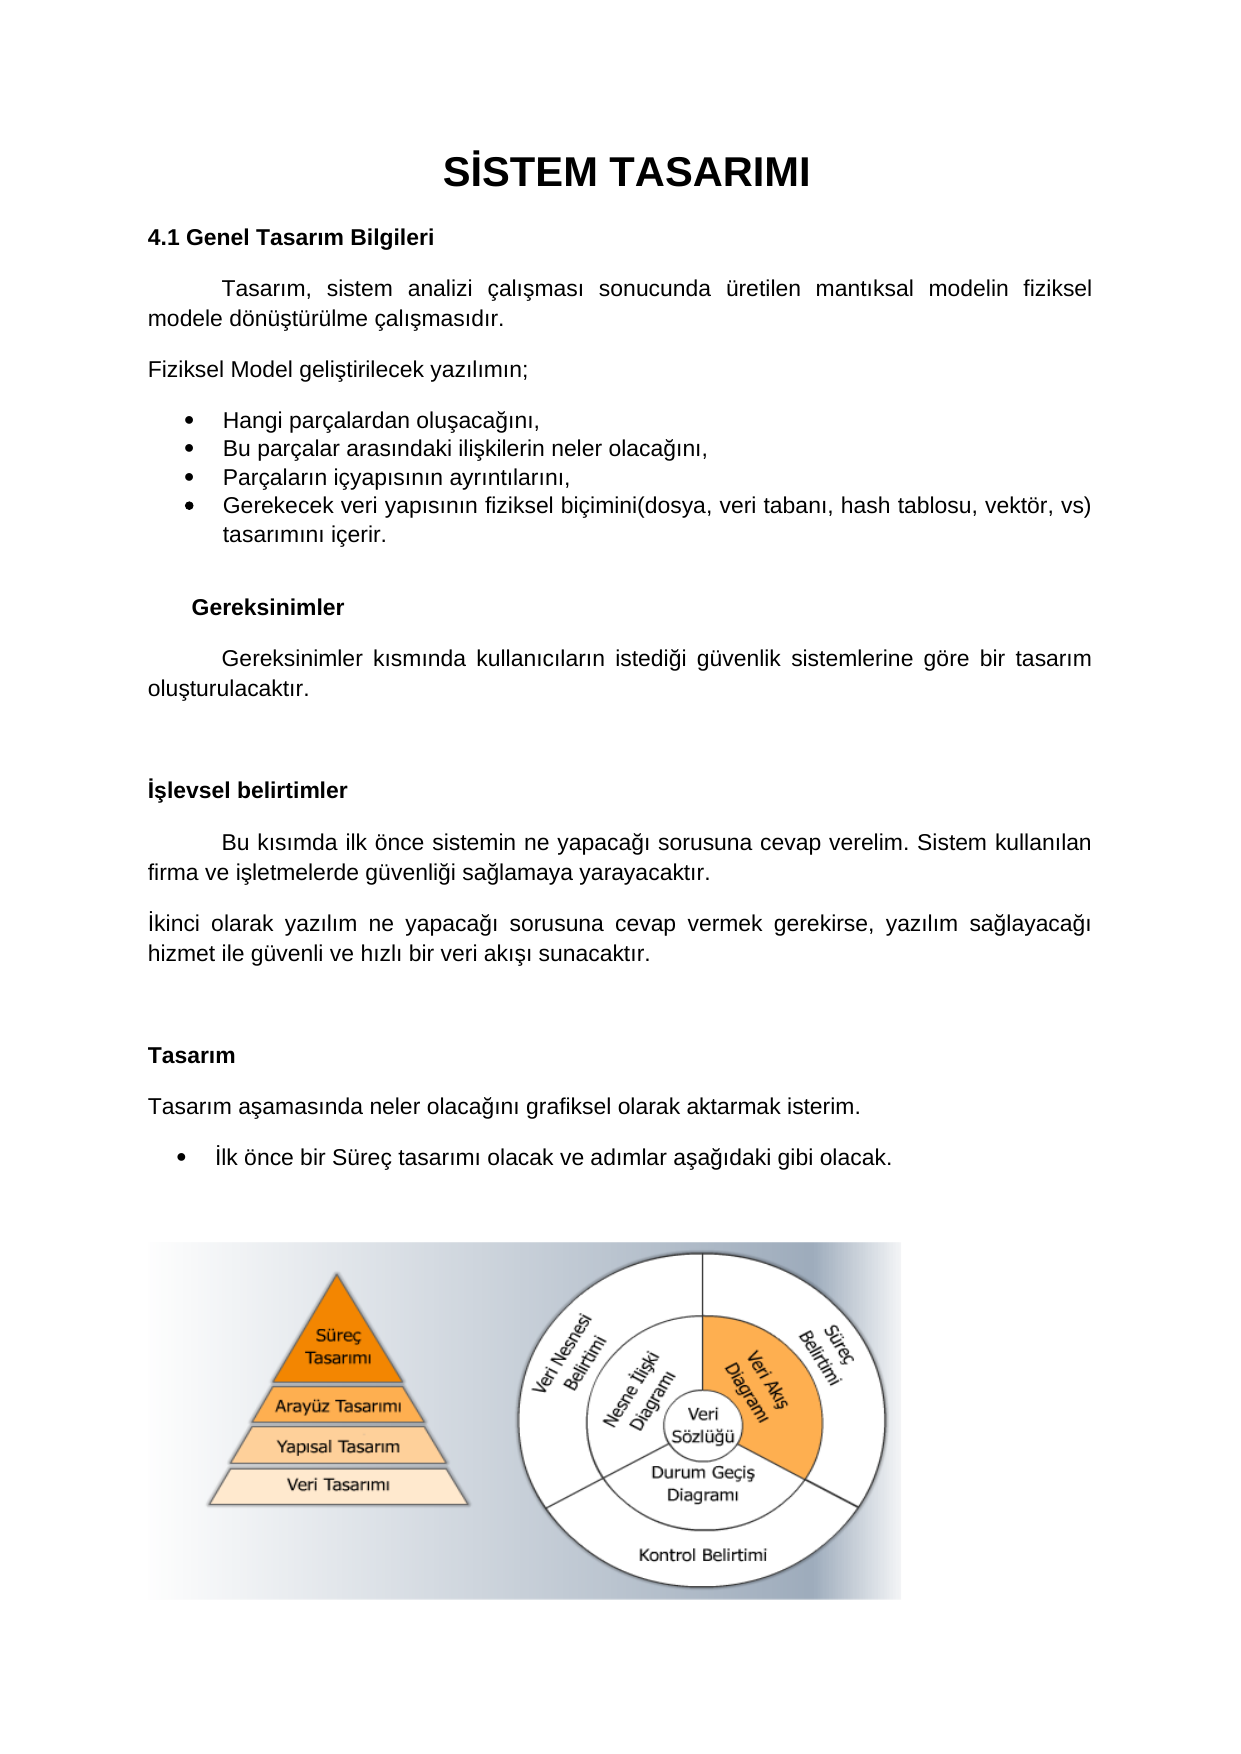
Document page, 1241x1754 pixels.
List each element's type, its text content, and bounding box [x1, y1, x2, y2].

text Tasarım [148, 1042, 1093, 1068]
text Gereksinimler kısmında kullanıcıların istediği güvenlik sistemlerine göre bir tasarım oluşturulacaktır. [148, 645, 1093, 702]
text Tasarım, sistem analizi çalışması sonucunda üretilen mantıksal modelin fiziksel modele dönüştürülme çalışmasıdır. [148, 274, 1093, 331]
text Gereksinimler [185, 594, 1093, 621]
list Bu parçalar arasındaki ilişkilerin neler olacağını, [185, 435, 1093, 462]
list Hangi parçalardan oluşacağını, [185, 407, 1093, 433]
text 4.1 Genel Tasarım Bilgileri [148, 223, 1093, 250]
text SİSTEM TASARIMI [148, 148, 1093, 196]
list Parçaların içyapısının ayrıntılarını, [185, 464, 1093, 490]
text İşlevsel belirtimler [148, 777, 1093, 804]
list Gerekecek veri yapısının fiziksel biçimini(dosya, veri tabanı, hash tablosu, vektör, vs) tasarımını içerir. [185, 492, 1093, 547]
text İkinci olarak yazılım ne yapacağı sorusuna cevap vermek gerekirse, yazılım sağlayacağı hizmet ile güvenli ve hızlı bir veri akışı sunacaktır. [148, 910, 1093, 966]
list İlk önce bir Süreç tasarımı olacak ve adımlar aşağıdaki gibi olacak. [177, 1144, 1093, 1171]
text Bu kısımda ilk önce sistemin ne yapacağı sorusuna cevap verelim. Sistem kullanılan firma ve işletmelerde güvenliği sağlamaya yarayacaktır. [148, 828, 1093, 885]
text Tasarım aşamasında neler olacağını grafiksel olarak aktarmak isterim. [148, 1093, 1093, 1119]
text Fiziksel Model geliştirilecek yazılımın; [148, 356, 1093, 382]
